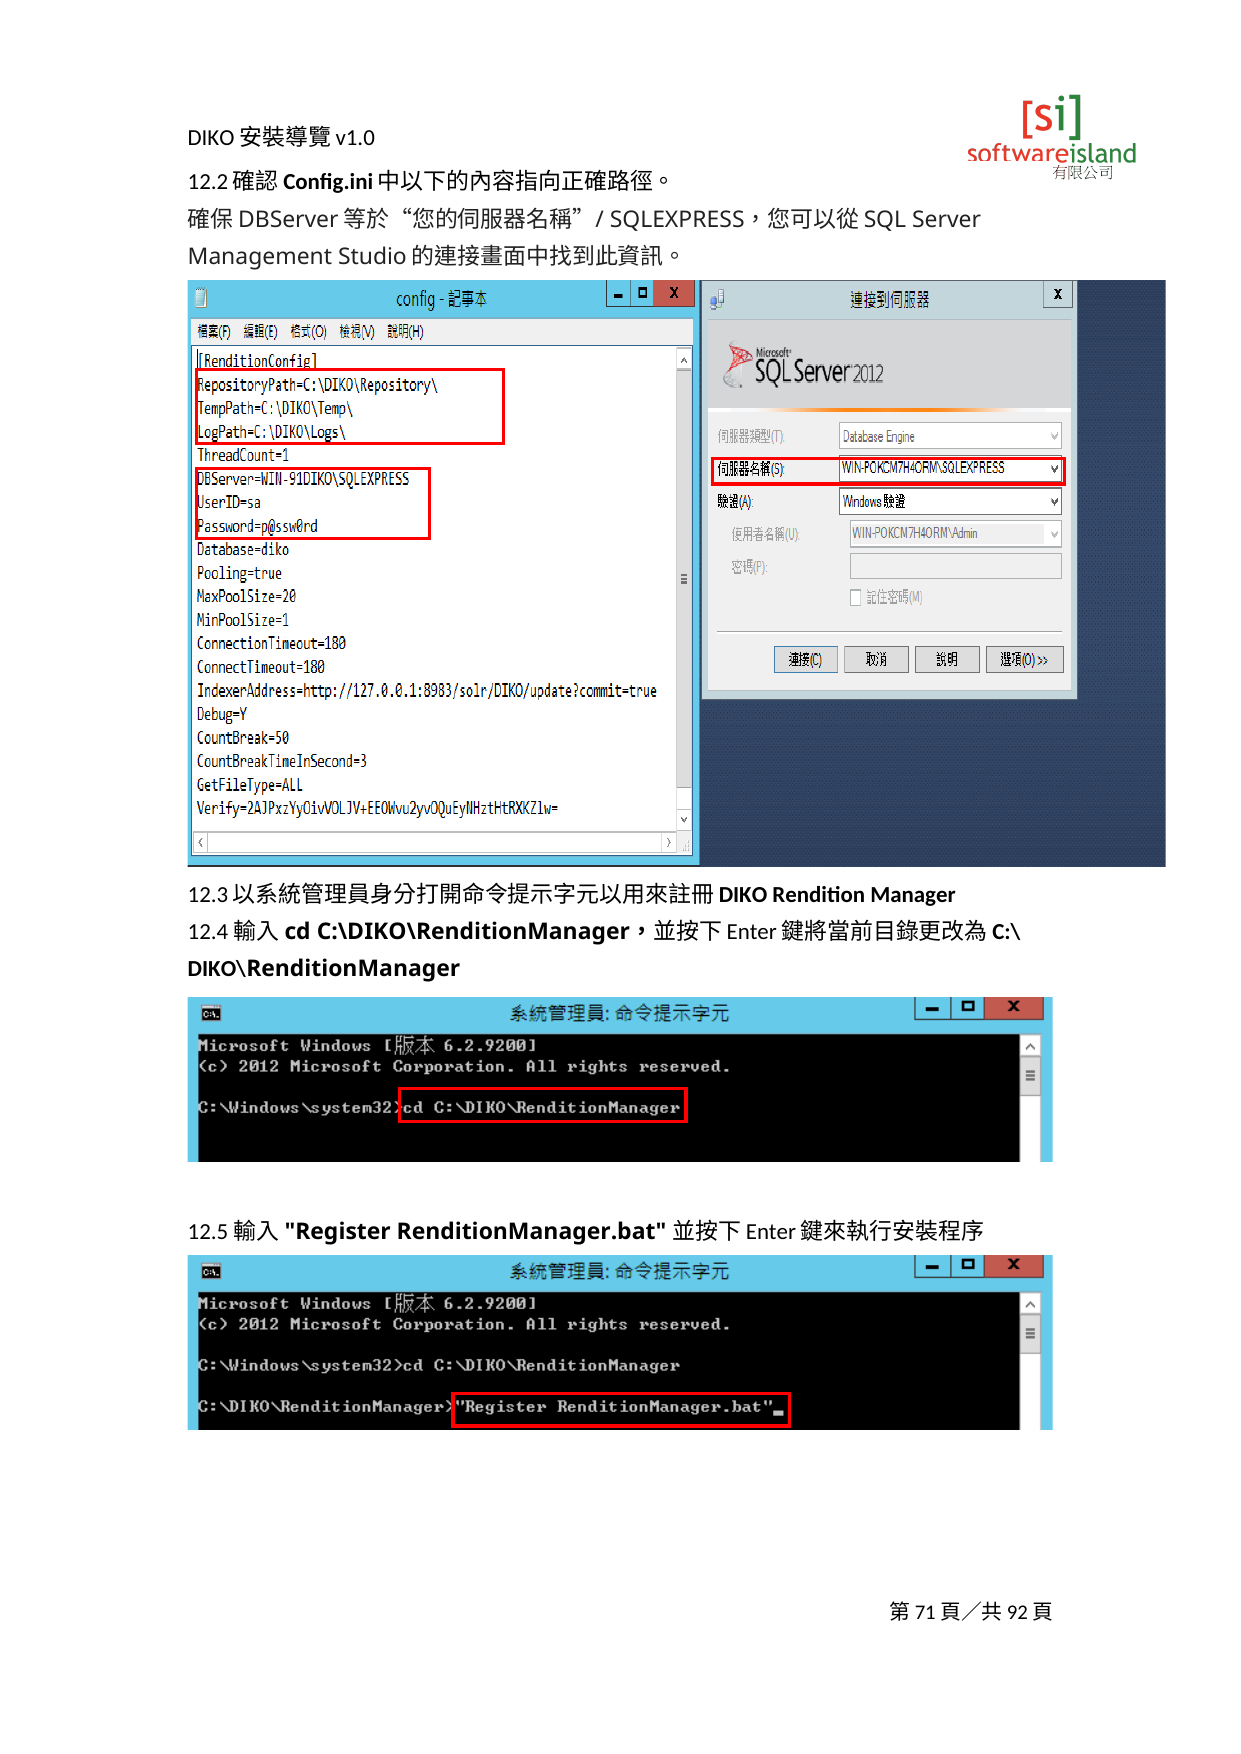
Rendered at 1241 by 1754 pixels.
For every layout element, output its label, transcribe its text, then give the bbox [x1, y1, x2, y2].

text 12.4 輸入 cd C:\DIKO\RenditionManager，並按下Enter鍵將當前目錄更改為C:\DIKO\RenditionManager [187, 911, 1053, 986]
text 12.2確認Config.ini中以下的內容指向正確路徑。 確保DBServer等於“您的伺服器名稱”/ SQLEXPRESS，您可以從SQL Server Management Studio的連接畫面中找到此資訊。 [187, 161, 1053, 274]
picture [187, 280, 1166, 867]
text 12.5 輸入 "Register RenditionManager.bat" 並按下Enter鍵來執行安裝程序 [187, 1211, 1053, 1255]
picture [187, 997, 1053, 1162]
text 12.3以系統管理員身分打開命令提示字元以用來註冊DIKO Rendition Manager [187, 874, 1053, 911]
picture [967, 89, 1137, 180]
picture [187, 1255, 1053, 1430]
